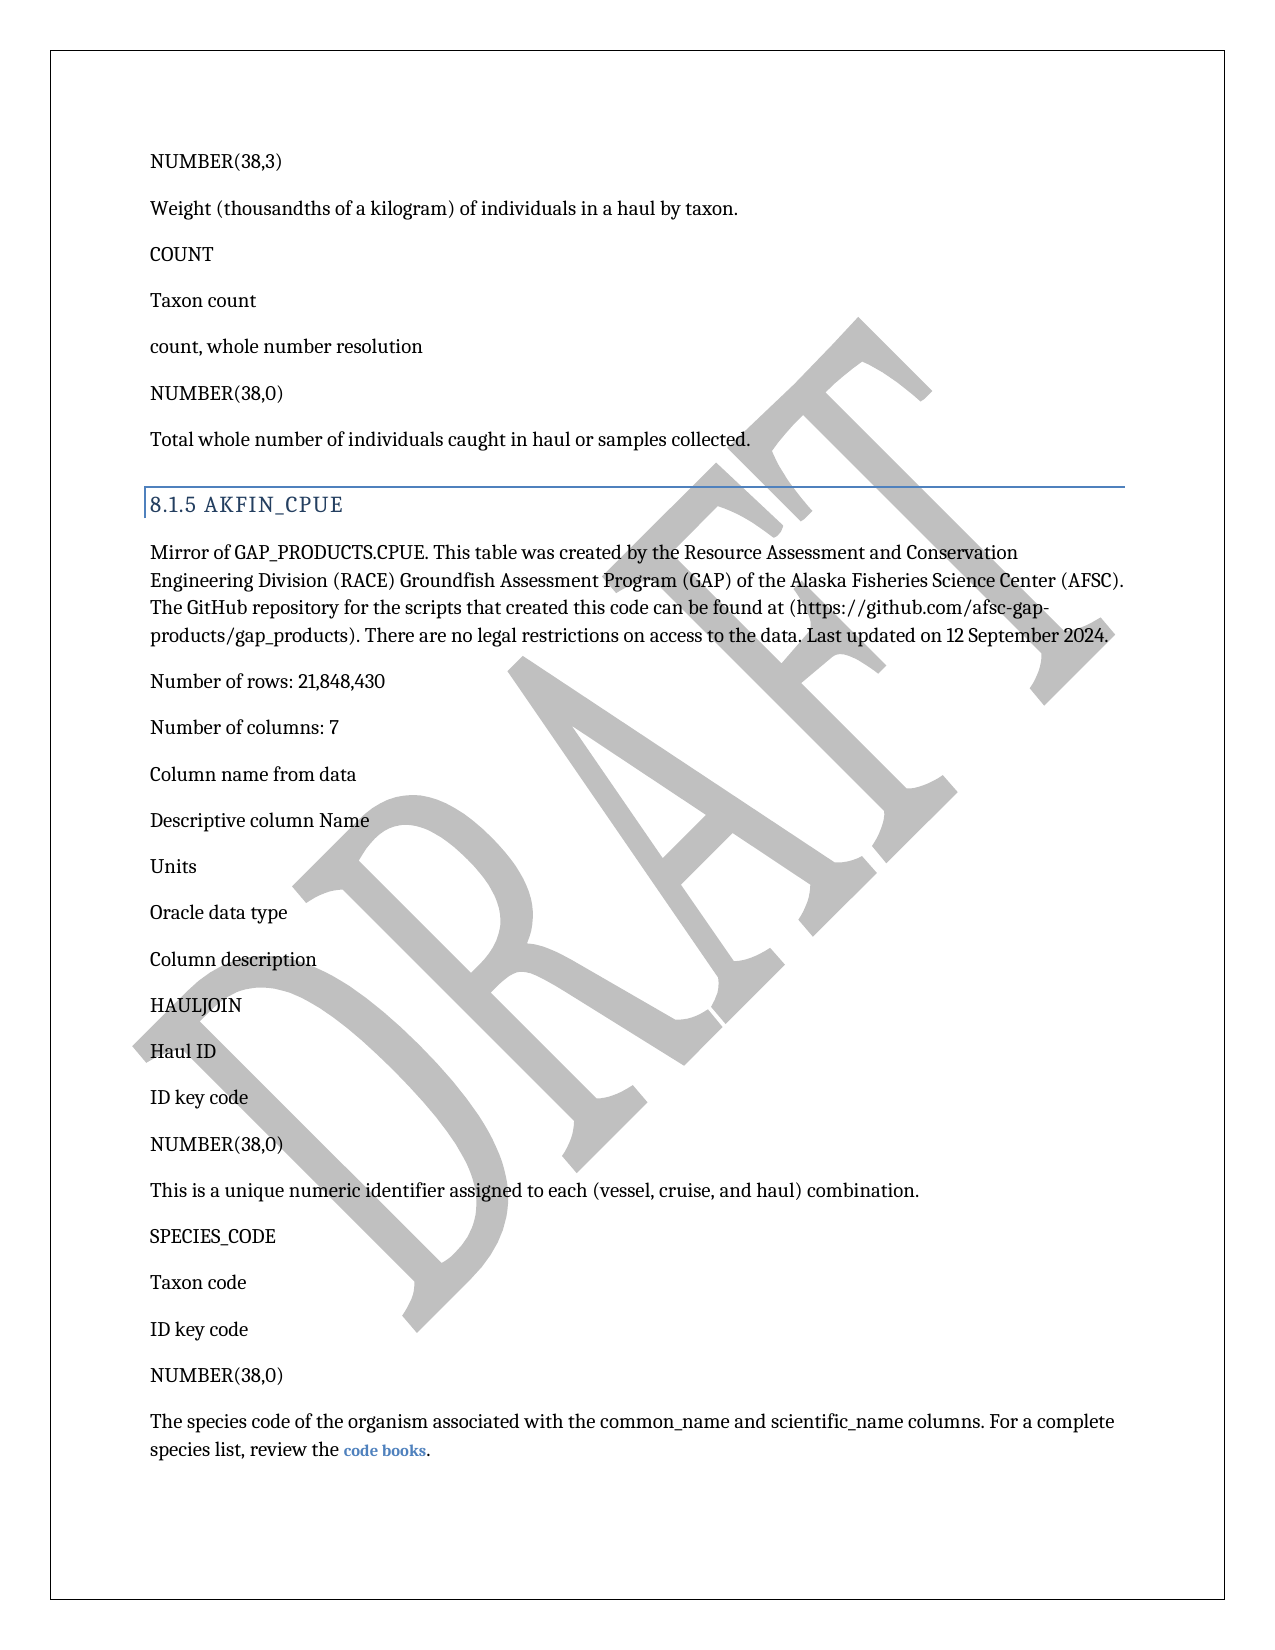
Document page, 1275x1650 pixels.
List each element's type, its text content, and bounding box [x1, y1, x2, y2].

text COUNT [150, 242, 1125, 266]
text This is a unique numeric identifier assigned to each (vessel, cruise, and haul) combination. [150, 1178, 1125, 1202]
text NUMBER(38,3) [150, 150, 1125, 174]
text NUMBER(38,0) [150, 381, 1125, 405]
text NUMBER(38,0) [150, 1132, 1125, 1156]
subtitle 8.1.5 AKFIN_CPUE [146, 488, 1125, 518]
text count, whole number resolution [150, 335, 1125, 359]
text Mirror of GAP_PRODUCTS.CPUE. This table was created by the Resource Assessment and Conservation Engineering Division (RACE) Groundfish Assessment Program (GAP) of the Alaska Fisheries Science Center (AFSC). The GitHub repository for the scripts that created this code can be found at (https://github.com/afsc-gap-products/gap_products). There are no legal restrictions on access to the data. Last updated on 12 September 2024. [150, 541, 1125, 647]
text ID key code [150, 1086, 1125, 1110]
text ID key code [150, 1317, 1125, 1341]
text Oracle data type [150, 901, 1125, 925]
text Total whole number of individuals caught in haul or samples collected. [150, 427, 1125, 451]
text HAULJOIN [150, 993, 1125, 1017]
text Haul ID [150, 1040, 1125, 1064]
text Descriptive column Name [150, 808, 1125, 832]
text Column name from data [150, 762, 1125, 786]
text Weight (thousandths of a kilogram) of individuals in a haul by taxon. [150, 196, 1125, 220]
text SPECIES_CODE [150, 1225, 1125, 1249]
text Number of columns: 7 [150, 716, 1125, 740]
text Number of rows: 21,848,430 [150, 670, 1125, 694]
text Taxon count [150, 289, 1125, 313]
text The species code of the organism associated with the common_name and scientific_name columns. For a complete species list, review the code books. [150, 1410, 1125, 1461]
text Column description [150, 947, 1125, 971]
text NUMBER(38,0) [150, 1363, 1125, 1387]
text Units [150, 855, 1125, 879]
text Taxon code [150, 1271, 1125, 1295]
